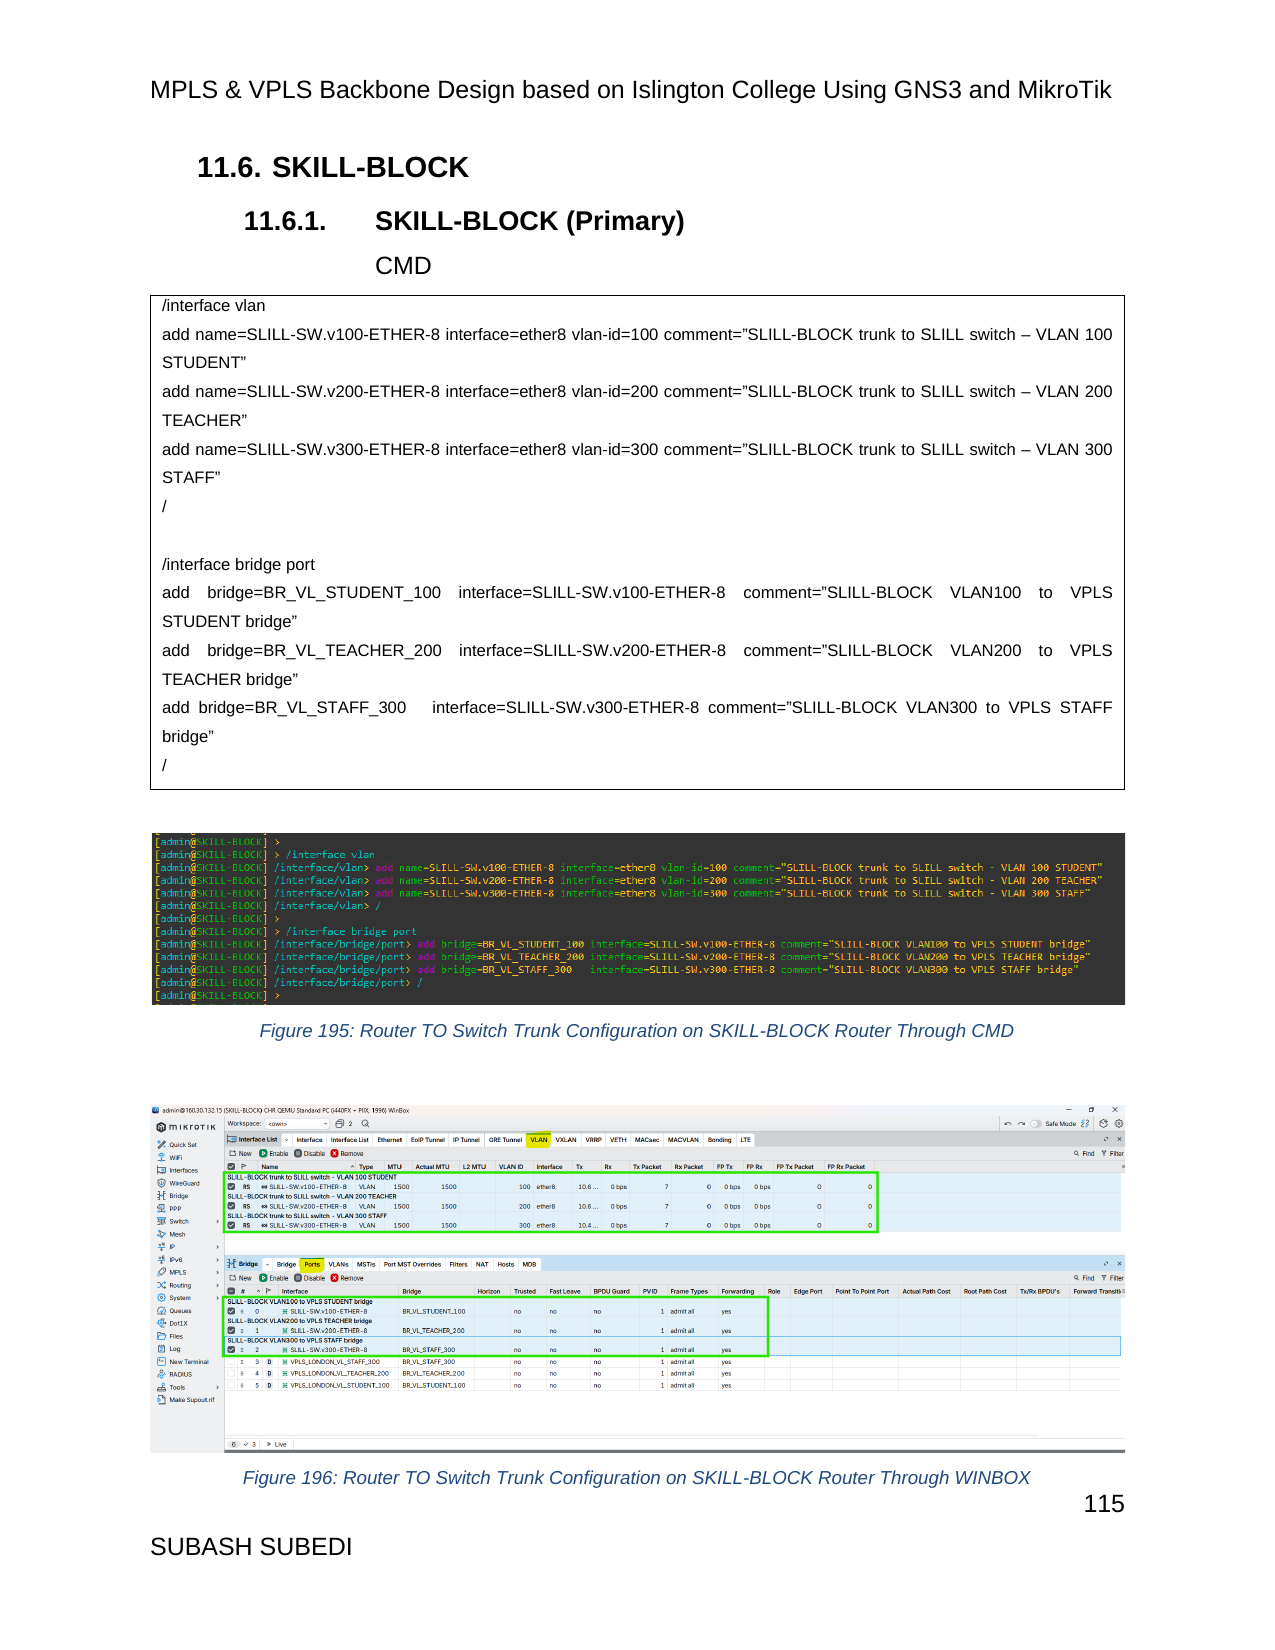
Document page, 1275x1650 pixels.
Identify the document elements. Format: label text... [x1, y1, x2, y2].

text Figure 195: Router TO Switch Trunk Configuration on SKILL-BLOCK Router Through CMD [150, 1019, 1125, 1041]
text Figure 196: Router TO Switch Trunk Configuration on SKILL-BLOCK Router Through WINBOX [150, 1467, 1125, 1489]
subtitle SKILL-BLOCK [197, 150, 1125, 183]
subtitle SKILL-BLOCK (Primary) [244, 204, 1125, 236]
picture [150, 1105, 1125, 1453]
table_header /interface vlan add name=SLILL-SW.v100-ETHER-8 interface=ether8 vlan-id=100 comment=”SLILL-BLOCK trunk to SLILL switch – VLAN 100 STUDENT” add name=SLILL-SW.v200-ETHER-8 interface=ether8 vlan-id=200 comment=”SLILL-BLOCK trunk to SLILL switch – VLAN 200 TEACHER” add name=SLILL-SW.v300-ETHER-8 interface=ether8 vlan-id=300 comment=”SLILL-BLOCK trunk to SLILL switch – VLAN 300 STAFF” / /interface bridge port add bridge=BR_VL_STUDENT_100 interface=SLILL-SW.v100-ETHER-8 comment=”SLILL-BLOCK VLAN100 to VPLS STUDENT bridge” add bridge=BR_VL_TEACHER_200 interface=SLILL-SW.v200-ETHER-8 comment=”SLILL-BLOCK VLAN200 to VPLS TEACHER bridge” add bridge=BR_VL_STAFF_300 interface=SLILL-SW.v300-ETHER-8 comment=”SLILL-BLOCK VLAN300 to VPLS STAFF bridge” / [151, 296, 1124, 789]
picture [150, 833, 1125, 1005]
text CMD [375, 251, 1125, 280]
